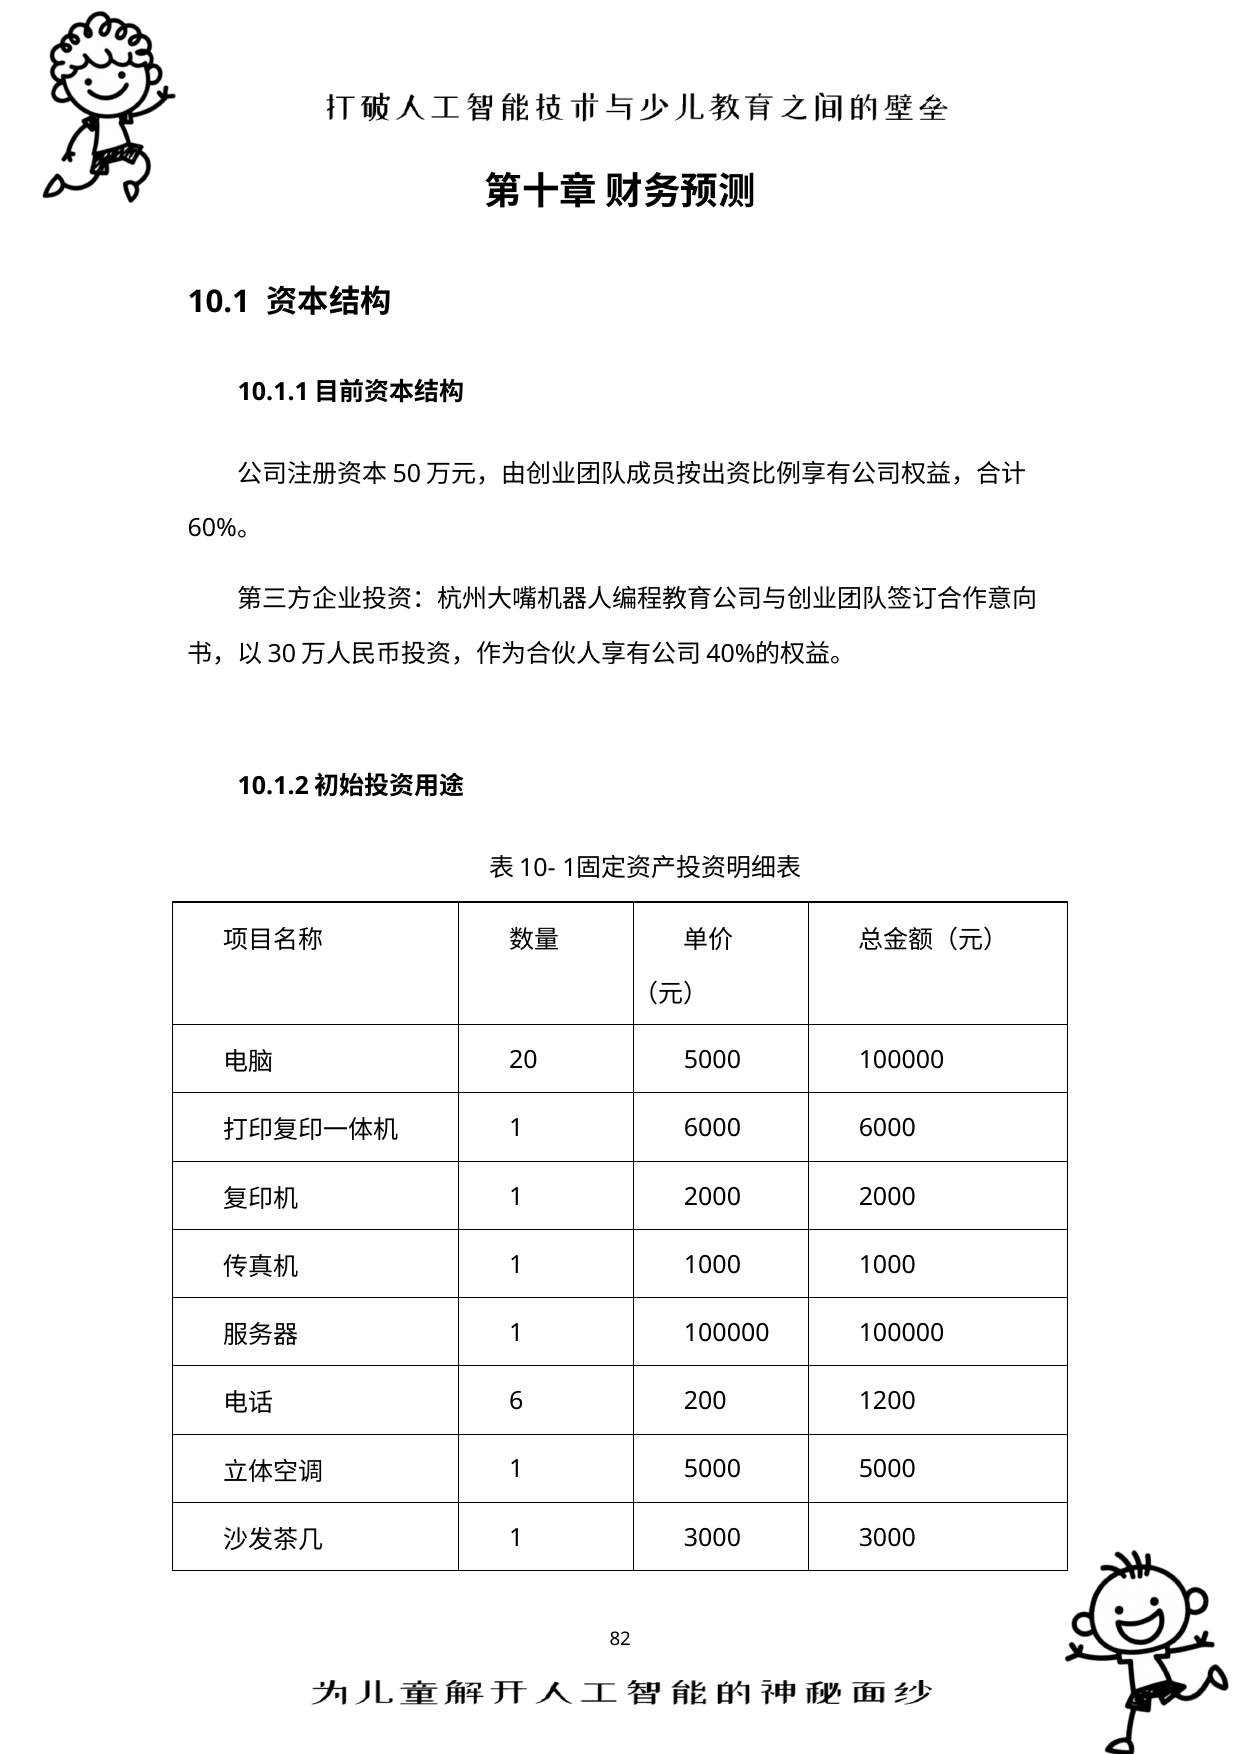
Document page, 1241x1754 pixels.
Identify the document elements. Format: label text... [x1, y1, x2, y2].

table_header 总金额（元） [809, 903, 1067, 1024]
subtitle 第十章 财务预测 [187, 161, 1053, 215]
table_cell 电脑 [173, 1025, 458, 1092]
table_cell 传真机 [173, 1230, 458, 1297]
table_cell 1200 [809, 1366, 1067, 1433]
table_cell 6 [459, 1366, 633, 1433]
table_cell 100000 [809, 1025, 1067, 1092]
table_cell 100000 [809, 1298, 1067, 1365]
picture [1, 0, 245, 224]
table_cell 100000 [634, 1298, 808, 1365]
table_cell 电话 [173, 1366, 458, 1433]
table_cell 2000 [634, 1162, 808, 1229]
table_cell 复印机 [173, 1162, 458, 1229]
table_cell 2000 [809, 1162, 1067, 1229]
picture [288, 1640, 952, 1754]
table_cell 5000 [634, 1435, 808, 1502]
table_cell 1 [459, 1093, 633, 1161]
table_cell 6000 [809, 1093, 1067, 1161]
subtitle 10.1.1目前资本结构 [187, 372, 1053, 408]
table_cell 5000 [809, 1435, 1067, 1502]
text 公司注册资本50万元，由创业团队成员按出资比例享有公司权益，合计60%。 [187, 453, 1053, 544]
table_cell 3000 [809, 1503, 1067, 1570]
picture [1001, 1535, 1241, 1754]
table_header 单价（元） [634, 903, 808, 1024]
subtitle 10.1.2初始投资用途 [187, 766, 1053, 802]
table_cell 沙发茶几 [173, 1503, 458, 1570]
table_cell 200 [634, 1366, 808, 1433]
table_cell 20 [459, 1025, 633, 1092]
table_cell 服务器 [173, 1298, 458, 1365]
table_cell 1 [459, 1230, 633, 1297]
table_cell 打印复印一体机 [173, 1093, 458, 1161]
table_cell 1 [459, 1503, 633, 1570]
table_cell 6000 [634, 1093, 808, 1161]
table_cell 立体空调 [173, 1435, 458, 1502]
table_cell 5000 [634, 1025, 808, 1092]
table_cell 1 [459, 1162, 633, 1229]
text 第三方企业投资：杭州大嘴机器人编程教育公司与创业团队签订合作意向书，以30万人民币投资，作为合伙人享有公司40%的权益。 [187, 579, 1053, 669]
picture [319, 40, 1008, 147]
table_header 项目名称 [173, 903, 458, 1024]
text 表10- 1固定资产投资明细表 [187, 847, 1053, 883]
subtitle 10.1 资本结构 [187, 277, 1053, 322]
table_header 数量 [459, 903, 633, 1024]
table_cell 1 [459, 1435, 633, 1502]
table_cell 1000 [634, 1230, 808, 1297]
table_cell 3000 [634, 1503, 808, 1570]
table_cell 1 [459, 1298, 633, 1365]
table_cell 1000 [809, 1230, 1067, 1297]
